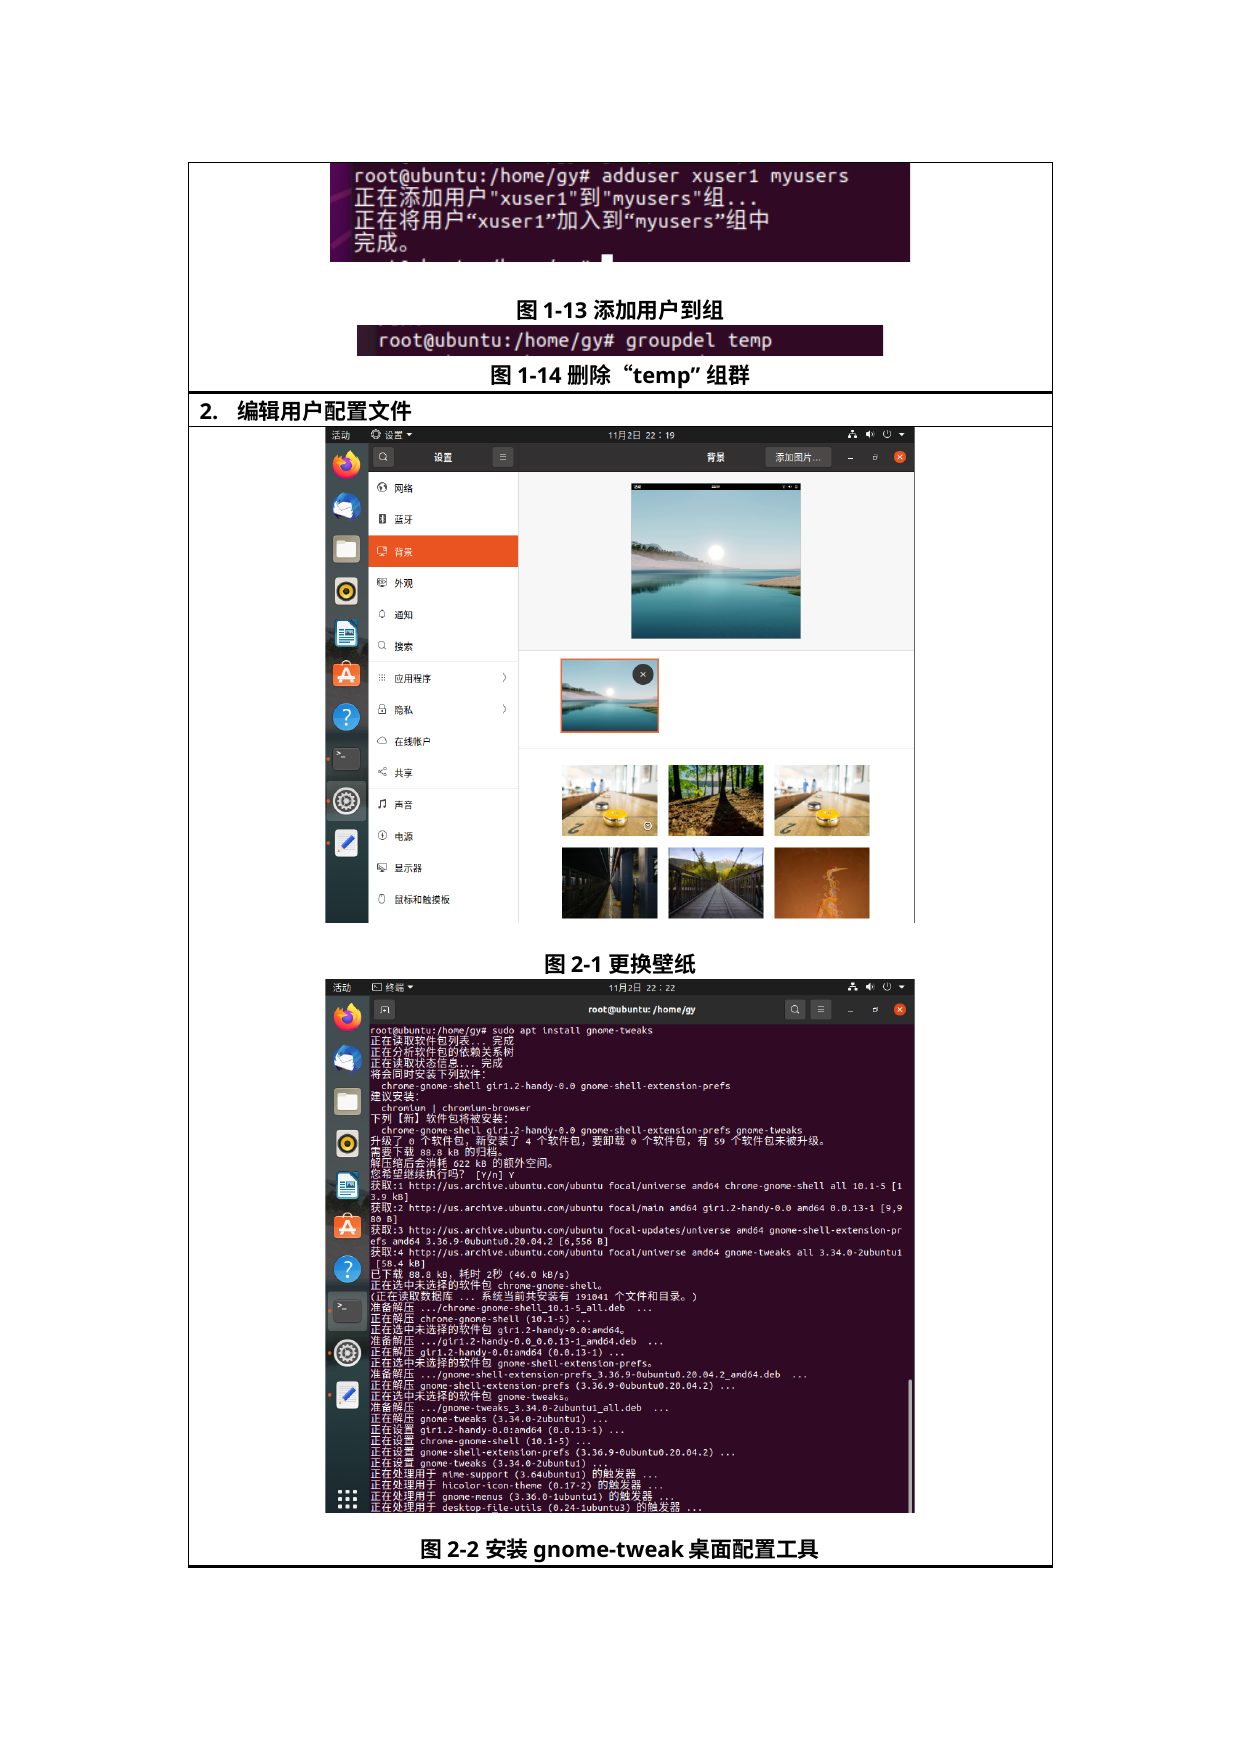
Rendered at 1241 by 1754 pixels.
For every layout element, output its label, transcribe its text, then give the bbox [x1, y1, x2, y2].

table_cell 编辑用户配置文件 [189, 394, 1052, 426]
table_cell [189, 163, 1052, 391]
picture [325, 427, 915, 923]
picture [330, 163, 911, 262]
picture [357, 325, 884, 356]
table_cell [189, 427, 1052, 1565]
picture [325, 979, 915, 1513]
